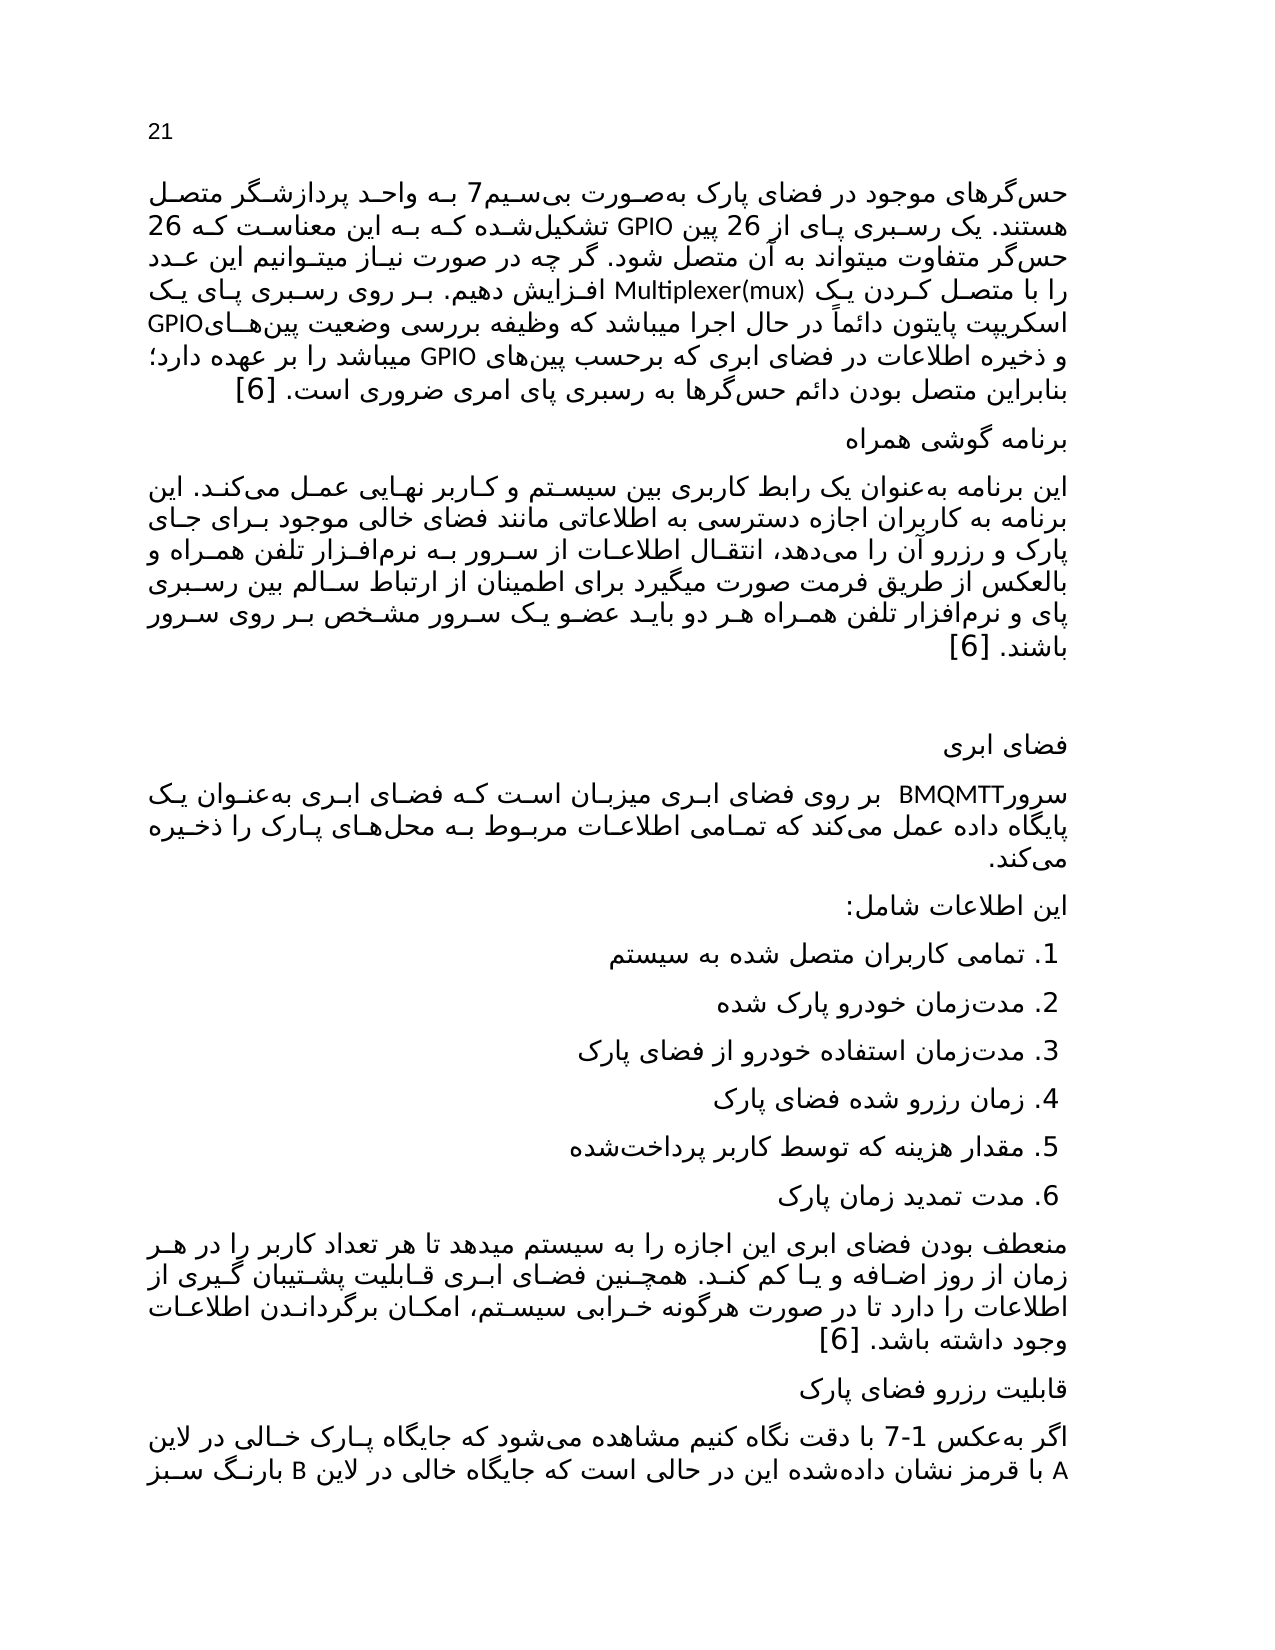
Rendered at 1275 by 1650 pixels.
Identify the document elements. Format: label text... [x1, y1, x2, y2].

text 2. مدت‌زمان خودرو پارک شده [148, 987, 1068, 1018]
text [148, 177, 1068, 406]
text فضای ابری [148, 729, 1068, 761]
text برنامه گوشی همراه [148, 423, 1068, 454]
text 3. مدت‌زمان استفاده خودرو از فضای پارک [148, 1035, 1068, 1067]
text سرورBMQMTT بر روی فضای ابری میزبان است که فضای ابری به‌عنوان یک پایگاه داده عمل می‌کند که تمامی اطلاعات مربوط به محل‌های پارک را ذخیره می‌کند. [148, 778, 1068, 874]
text 1. تمامی کاربران متصل شده به سیستم [148, 939, 1068, 970]
text 4. زمان رزرو شده فضای پارک [148, 1083, 1068, 1115]
text 5. مقدار هزینه که توسط کاربر پرداخت‌شده [148, 1132, 1068, 1163]
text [148, 1422, 1068, 1486]
text منعطف بودن فضای ابری این اجازه را به سیستم میدهد تا هر تعداد کاربر را در هر زمان از روز اضافه و یا کم کند. همچنین فضای ابری قابلیت پشتیبان گیری از اطلاعات را دارد تا در صورت هرگونه خرابی سیستم، امکان برگرداندن اطلاعات وجود داشته باشد. [6] [148, 1228, 1068, 1357]
text قابلیت رزرو فضای پارک [148, 1373, 1068, 1405]
text 6. مدت تمدید زمان پارک [148, 1180, 1068, 1211]
text این برنامه به‌عنوان یک رابط کاربری بین سیستم و کاربر نهایی عمل می‌کند. این برنامه به کاربران اجازه دسترسی به اطلاعاتی مانند فضای خالی موجود برای جای پارک و رزرو آن را می‌دهد، انتقال اطلاعات از سرور به نرم‌افزار تلفن همراه و بالعکس از طریق فرمت صورت میگیرد برای اطمینان از ارتباط سالم بین رسبری پای و نرم‌افزار تلفن همراه هر دو باید عضو یک سرور مشخص بر روی سرور باشند. [6] [148, 471, 1068, 663]
text این اطلاعات شامل: [148, 890, 1068, 922]
